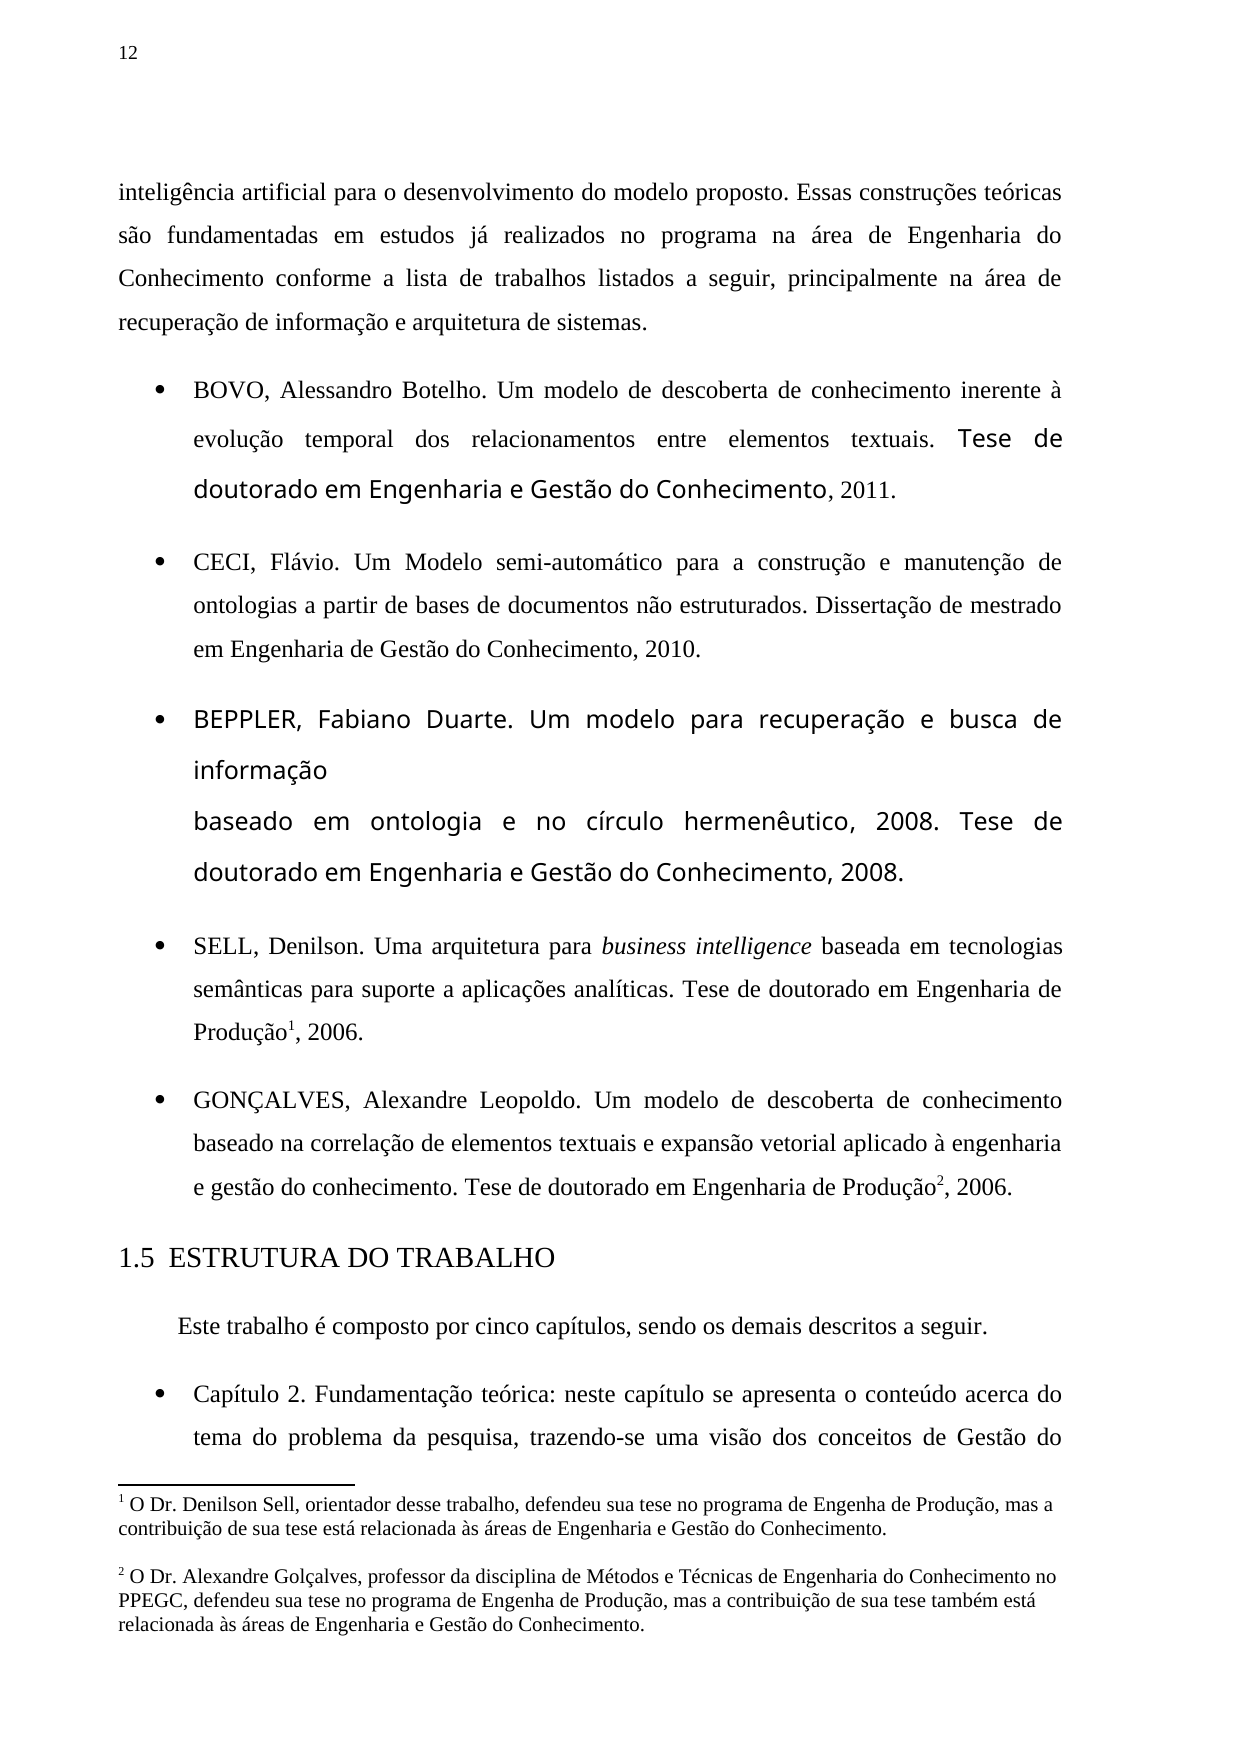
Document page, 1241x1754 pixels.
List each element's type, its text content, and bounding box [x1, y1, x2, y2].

list CECI, Flávio. Um Modelo semi-automático para a construção e manutenção de ontologias a partir de bases de documentos não estruturados. Dissertação de mestrado em Engenharia de Gestão do Conhecimento, 2010. [156, 547, 1063, 662]
list SELL, Denilson. Uma arquitetura para business intelligence baseada em tecnologias semânticas para suporte a aplicações analíticas. Tese de doutorado em Engenharia de Produção, 2006. [156, 931, 1063, 1046]
list BOVO, Alessandro Botelho. Um modelo de descoberta de conhecimento inerente à evolução temporal dos relacionamentos entre elementos textuais. Tese de doutorado em Engenharia e Gestão do Conhecimento, 2011. [156, 375, 1063, 506]
list BEPPLER, Fabiano Duarte. Um modelo para recuperação e busca de informação baseado em ontologia e no círculo hermenêutico, 2008. Tese de doutorado em Engenharia e Gestão do Conhecimento, 2008. [156, 702, 1063, 889]
text Este trabalho é composto por cinco capítulos, sendo os demais descritos a seguir. [118, 1311, 1063, 1339]
list GONÇALVES, Alexandre Leopoldo. Um modelo de descoberta de conhecimento baseado na correlação de elementos textuais e expansão vetorial aplicado à engenharia e gestão do conhecimento. Tese de doutorado em Engenharia de Produção, 2006. [156, 1085, 1063, 1200]
subtitle ESTRUTURA DO TRABALHO [118, 1240, 1063, 1273]
